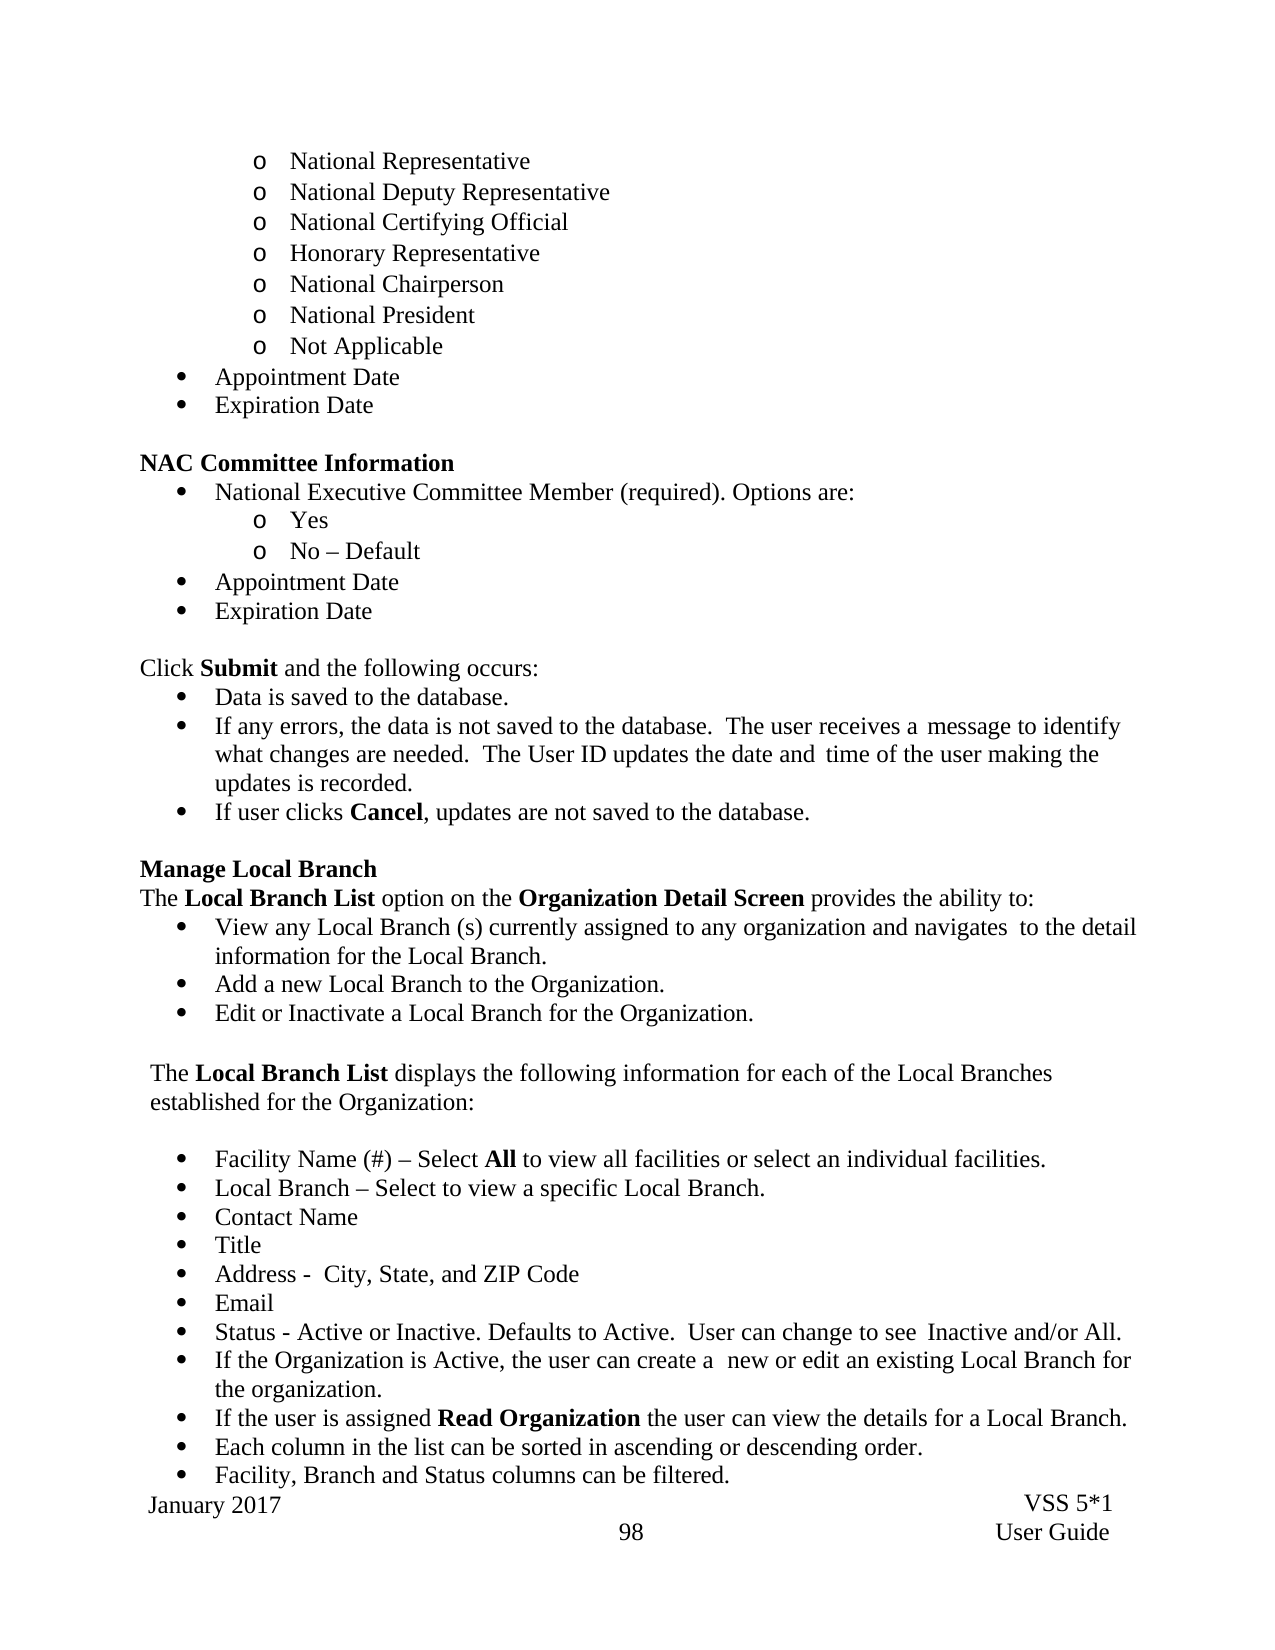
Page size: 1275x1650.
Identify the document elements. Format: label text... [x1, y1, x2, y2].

text Manage Local Branch [139, 854, 1137, 883]
list National Chairperson [252, 269, 1137, 300]
list National Certifying Official [252, 207, 1137, 238]
list Local Branch – Select to view a specific Local Branch. [177, 1173, 1137, 1202]
list Contact Name [177, 1202, 1137, 1231]
text Click Submit and the following occurs: [139, 653, 1137, 682]
list Address - City, State, and ZIP Code [177, 1259, 1137, 1288]
text NAC Committee Information [139, 448, 1137, 477]
list National Deputy Representative [252, 177, 1137, 207]
list Data is saved to the database. [177, 682, 1137, 711]
list Not Applicable [252, 331, 1137, 362]
list National Executive Committee Member (required). Options are: [177, 477, 1137, 505]
list If the Organization is Active, the user can create a new or edit an existing Local Branch for the organization. [177, 1346, 1137, 1403]
list Appointment Date [177, 567, 1137, 596]
list Appointment Date [177, 362, 1137, 390]
list Facility, Branch and Status columns can be filtered. [177, 1461, 1137, 1489]
list Edit or Inactivate a Local Branch for the Organization. [177, 998, 1137, 1027]
list Honorary Representative [252, 238, 1137, 269]
list View any Local Branch (s) currently assigned to any organization and navigates to the detail information for the Local Branch. [177, 912, 1137, 969]
list Each column in the list can be sorted in ascending or descending order. [177, 1432, 1137, 1461]
list If the user is assigned Read Organization the user can view the details for a Local Branch. [177, 1403, 1137, 1432]
list Status - Active or Inactive. Defaults to Active. User can change to see Inactive and/or All. [177, 1317, 1137, 1346]
list Add a new Local Branch to the Organization. [177, 969, 1137, 998]
list National Representative [252, 146, 1137, 177]
list National President [252, 300, 1137, 331]
list No – Default [252, 536, 1137, 567]
list Yes [252, 505, 1137, 536]
list Facility Name (#) – Select All to view all facilities or select an individual facilities. [177, 1144, 1137, 1173]
list Expiration Date [177, 596, 1137, 624]
list Expiration Date [177, 390, 1137, 419]
text The Local Branch List option on the Organization Detail Screen provides the ability to: [139, 883, 1137, 912]
list If any errors, the data is not saved to the database. The user receives a message to identify what changes are needed. The User ID updates the date and time of the user making the updates is recorded. [177, 711, 1137, 797]
list If user clicks Cancel, updates are not saved to the database. [177, 797, 1137, 826]
list Email [177, 1288, 1137, 1317]
list Title [177, 1231, 1137, 1259]
text The Local Branch List displays the following information for each of the Local Branches established for the Organization: [150, 1058, 1120, 1116]
